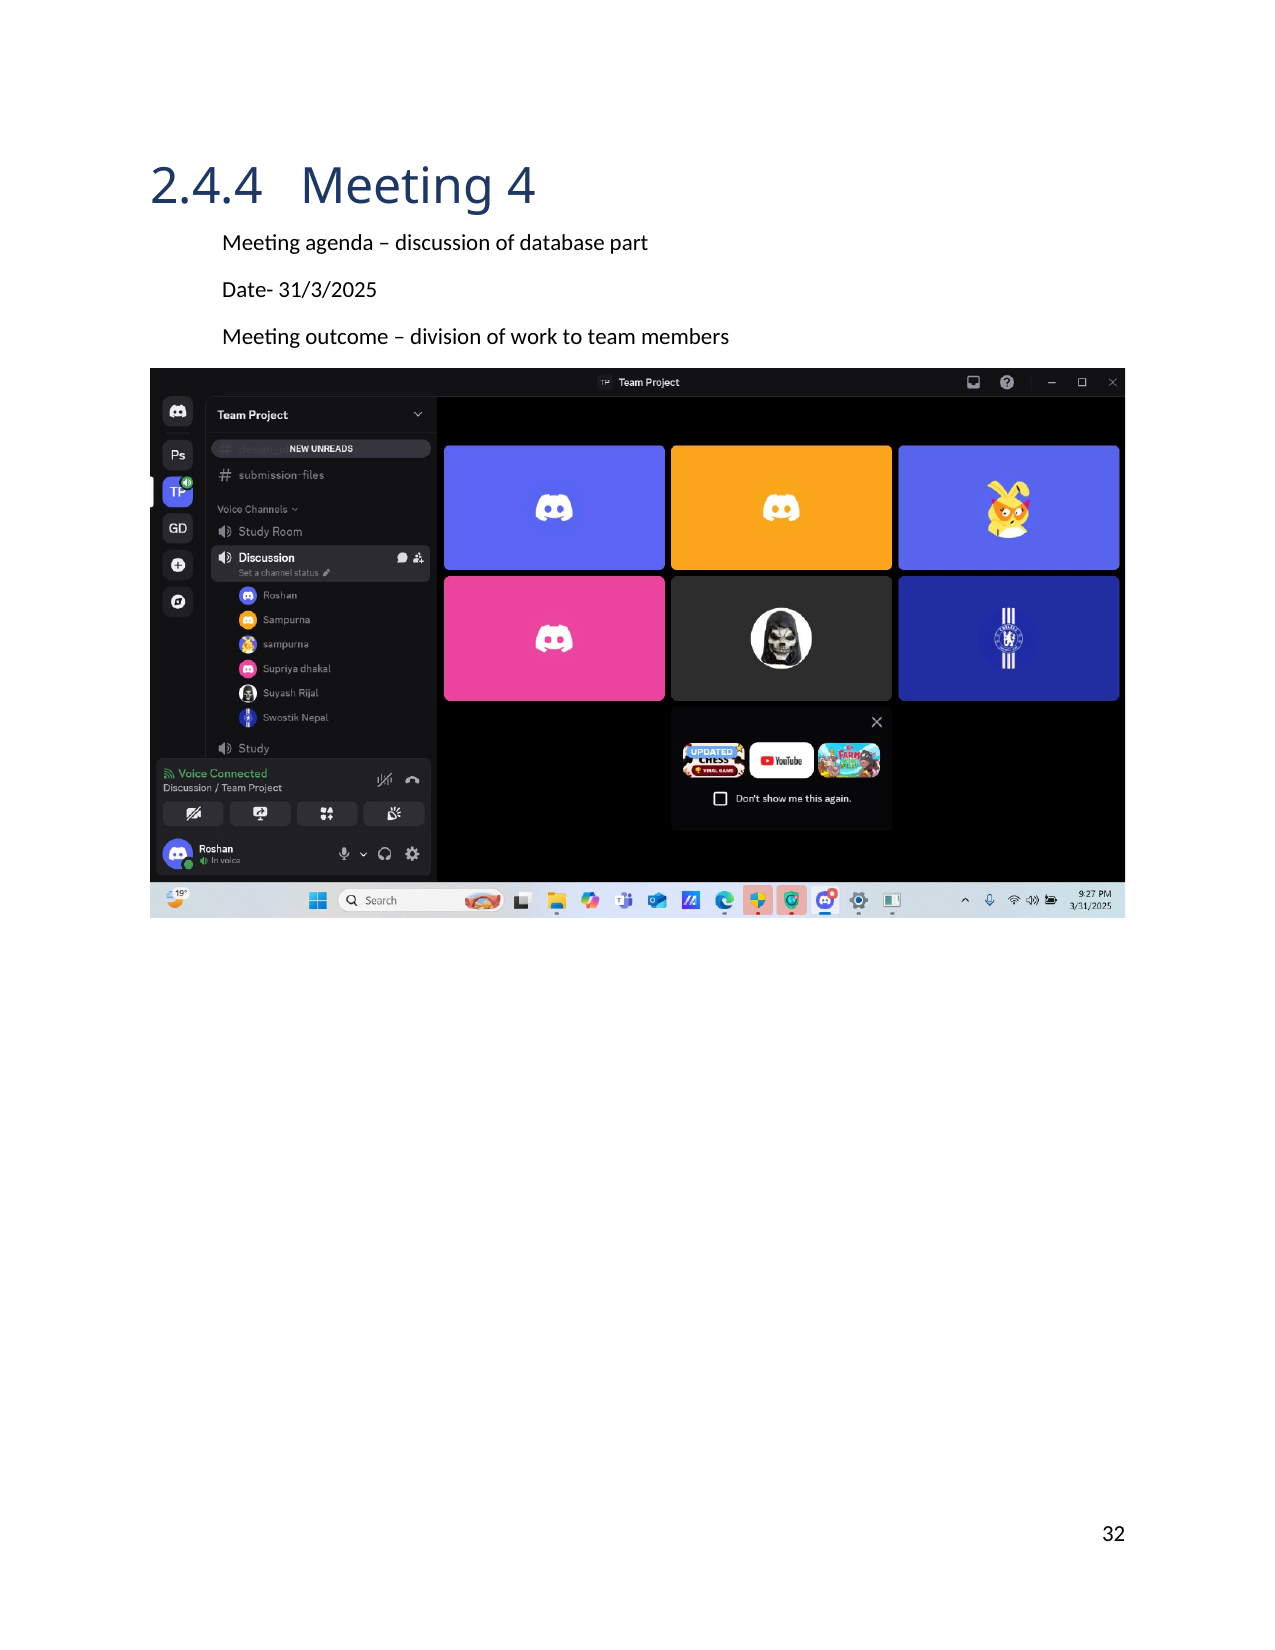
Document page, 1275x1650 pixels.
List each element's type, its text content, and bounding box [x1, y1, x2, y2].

picture [150, 368, 1125, 918]
subtitle Meeting 4 [150, 150, 1125, 218]
text Meeting agenda – discussion of database part [150, 228, 1125, 256]
text Meeting outcome – division of work to team members [150, 322, 1125, 350]
text Date- 31/3/2025 [150, 275, 1125, 303]
